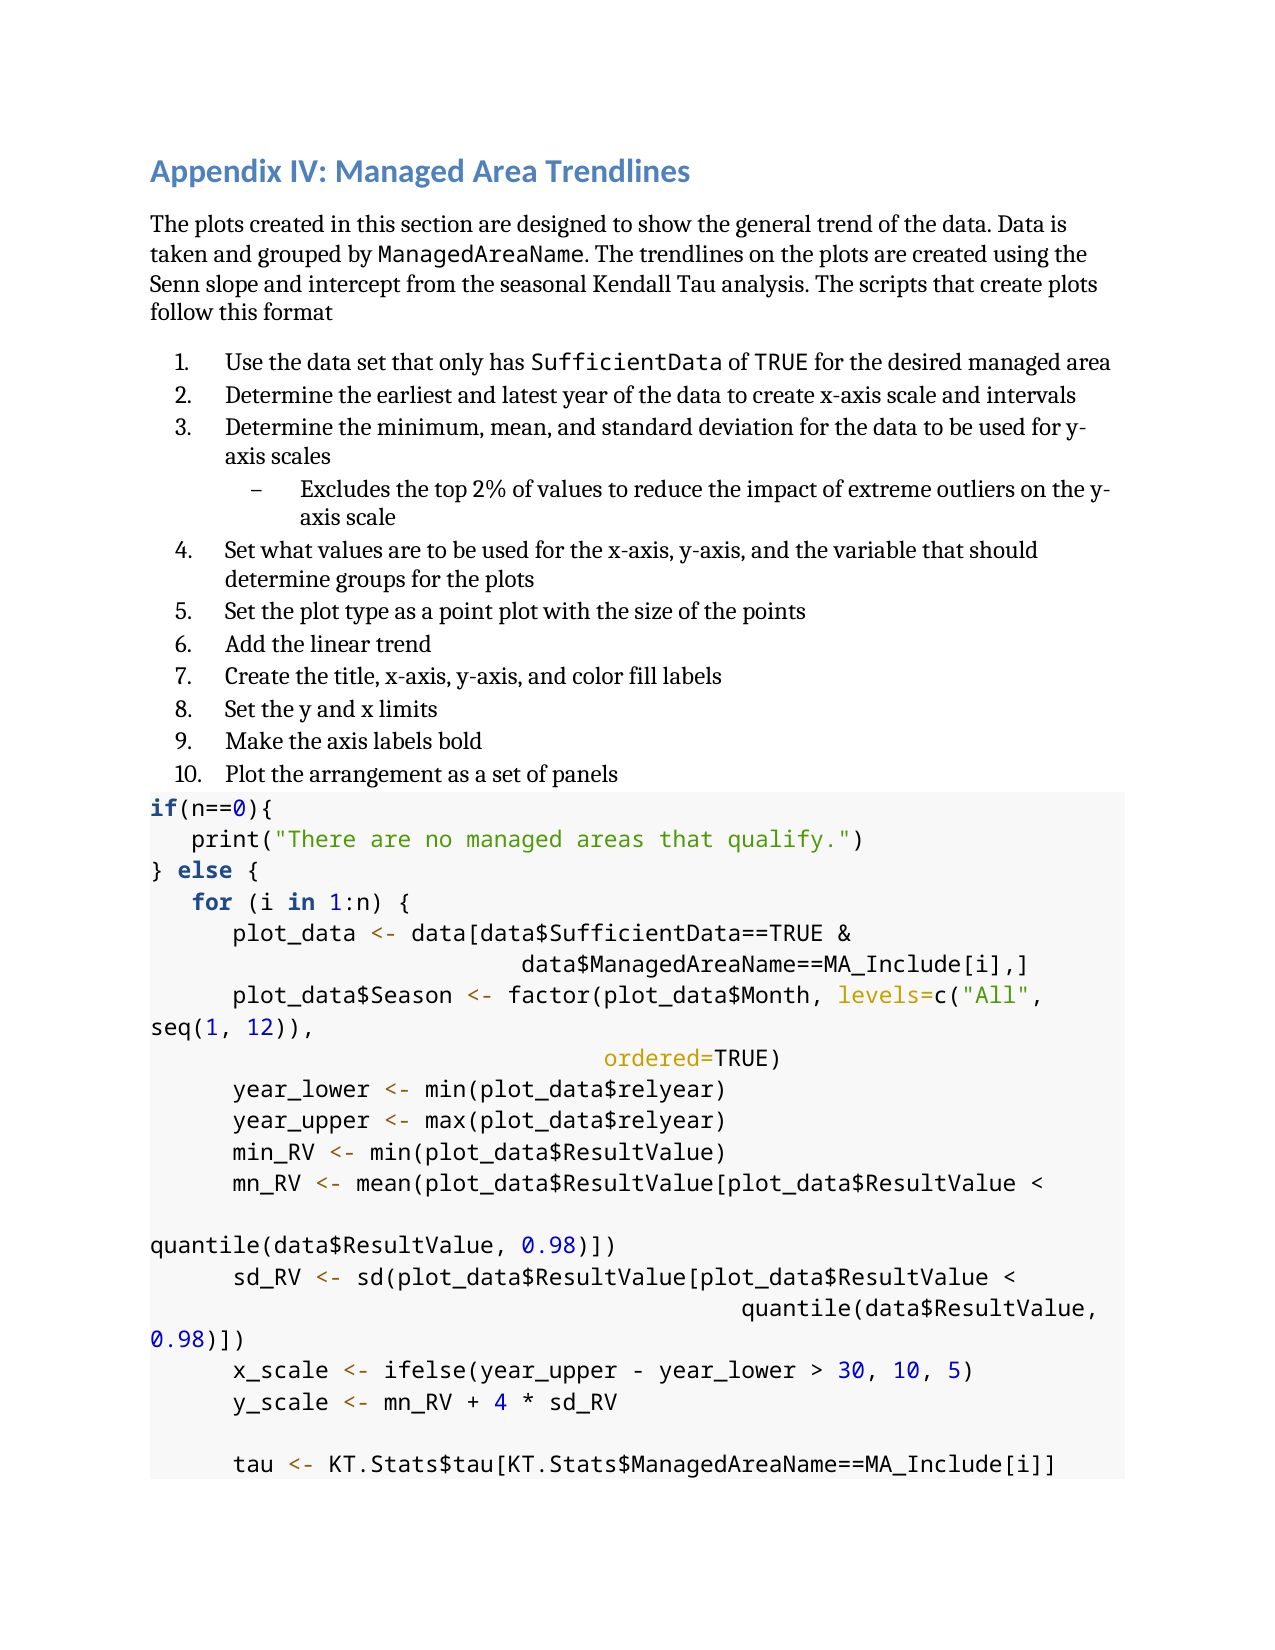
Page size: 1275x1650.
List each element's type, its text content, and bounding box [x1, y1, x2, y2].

list Use the data set that only has SufficientData of TRUE for the desired managed area [175, 346, 1125, 377]
list Add the linear trend [175, 629, 1125, 658]
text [150, 792, 1125, 1479]
list Excludes the top 2% of values to reduce the impact of extreme outliers on the y-axis scale [250, 474, 1125, 532]
list Create the title, x-axis, y-axis, and color fill labels [175, 662, 1125, 691]
text The plots created in this section are designed to show the general trend of the data. Data is taken and grouped by ManagedAreaName. The trendlines on the plots are created using the Senn slope and intercept from the seasonal Kendall Tau analysis. The scripts that create plots follow this format [150, 209, 1125, 327]
list Set the y and x limits [175, 694, 1125, 723]
list Make the axis labels bold [175, 727, 1125, 756]
list Determine the earliest and latest year of the data to create x-axis scale and intervals [175, 381, 1125, 409]
list Plot the arrangement as a set of panels [175, 759, 1125, 788]
subtitle Appendix IV: Managed Area Trendlines [150, 150, 1125, 191]
list Set what values are to be used for the x-axis, y-axis, and the variable that should determine groups for the plots [175, 536, 1125, 593]
list Determine the minimum, mean, and standard deviation for the data to be used for y-axis scales [175, 413, 1125, 471]
list Set the plot type as a point plot with the size of the points [175, 597, 1125, 626]
